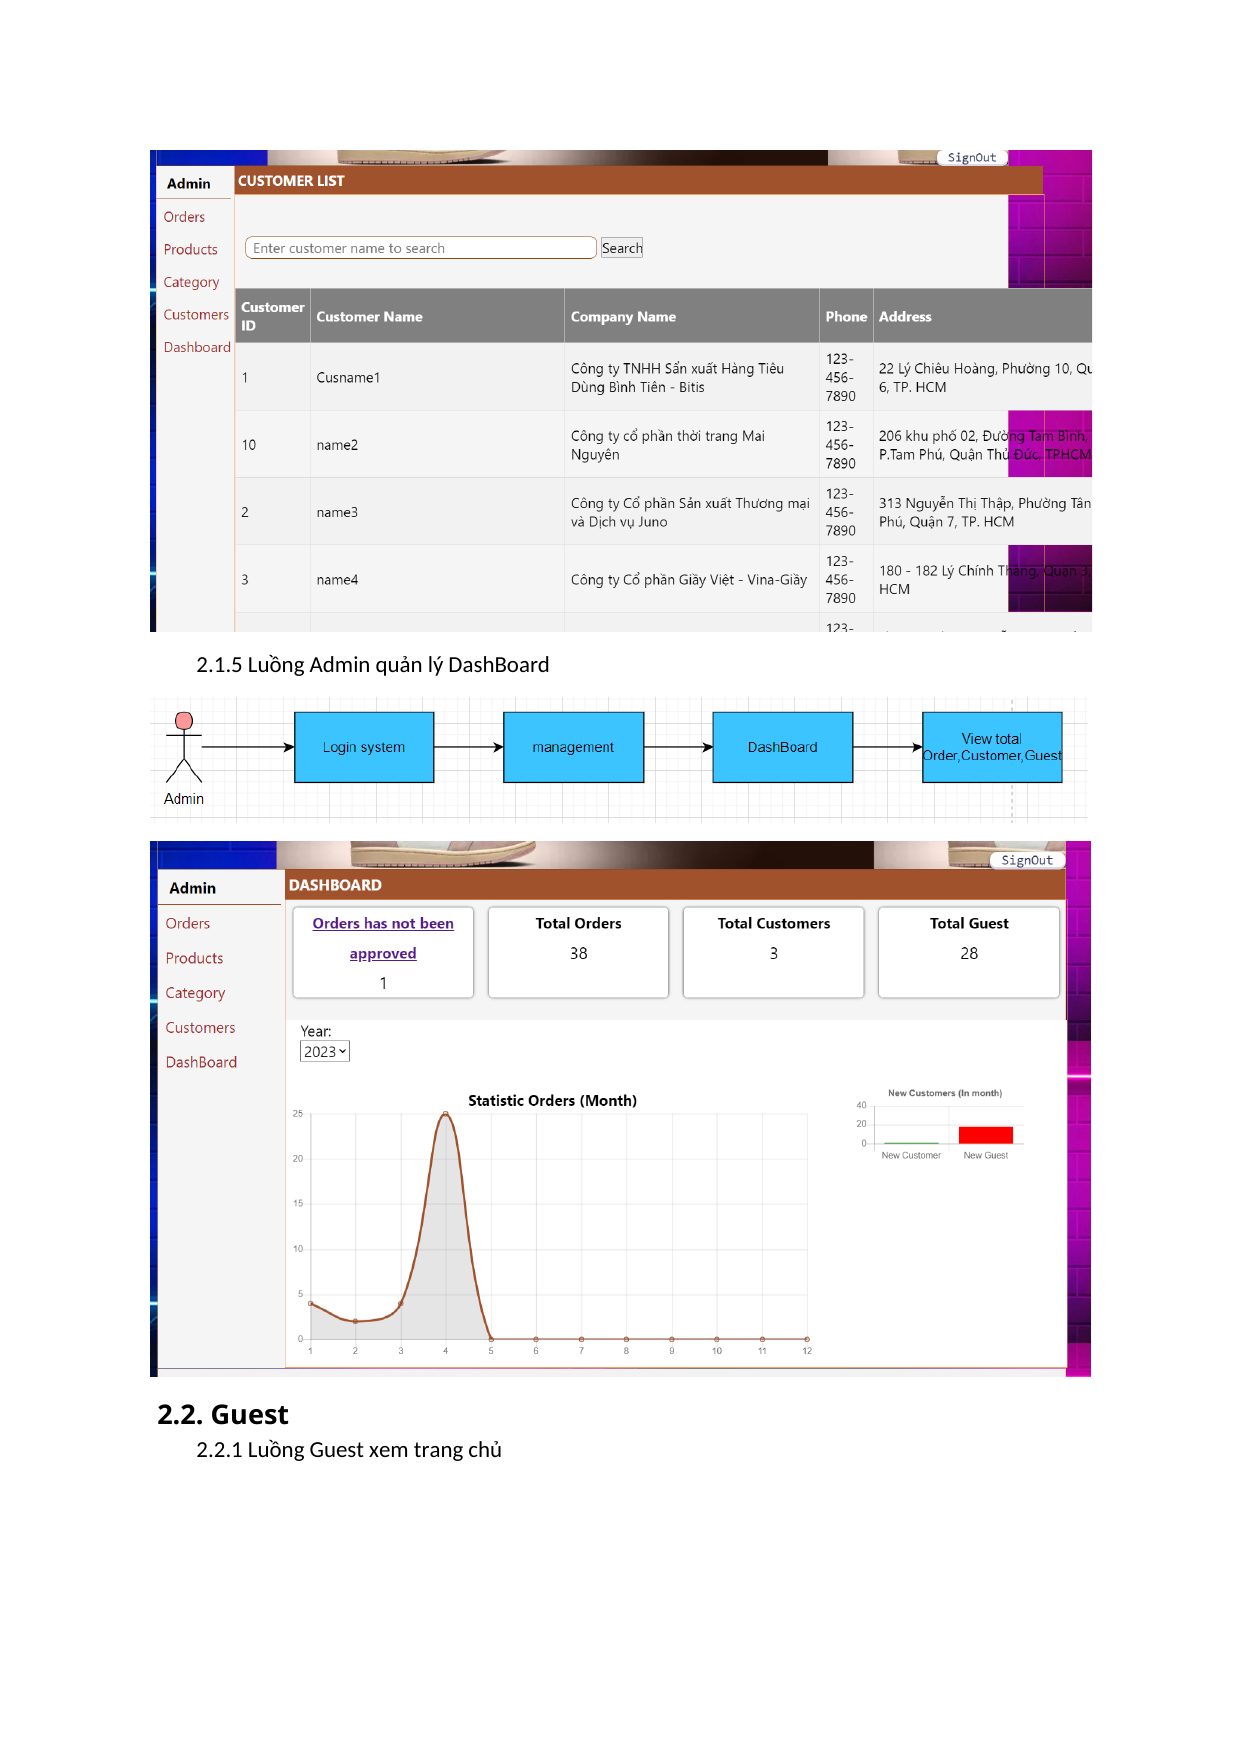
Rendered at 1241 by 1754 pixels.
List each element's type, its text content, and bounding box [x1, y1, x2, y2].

subtitle 2.2. Guest [150, 1395, 1093, 1432]
picture [150, 841, 1091, 1377]
text 2.2.1 Luồng Guest xem trang chủ [150, 1435, 1093, 1463]
text 2.1.5 Luồng Admin quản lý DashBoard [150, 651, 1093, 679]
picture [150, 150, 1093, 632]
picture [150, 697, 1088, 823]
